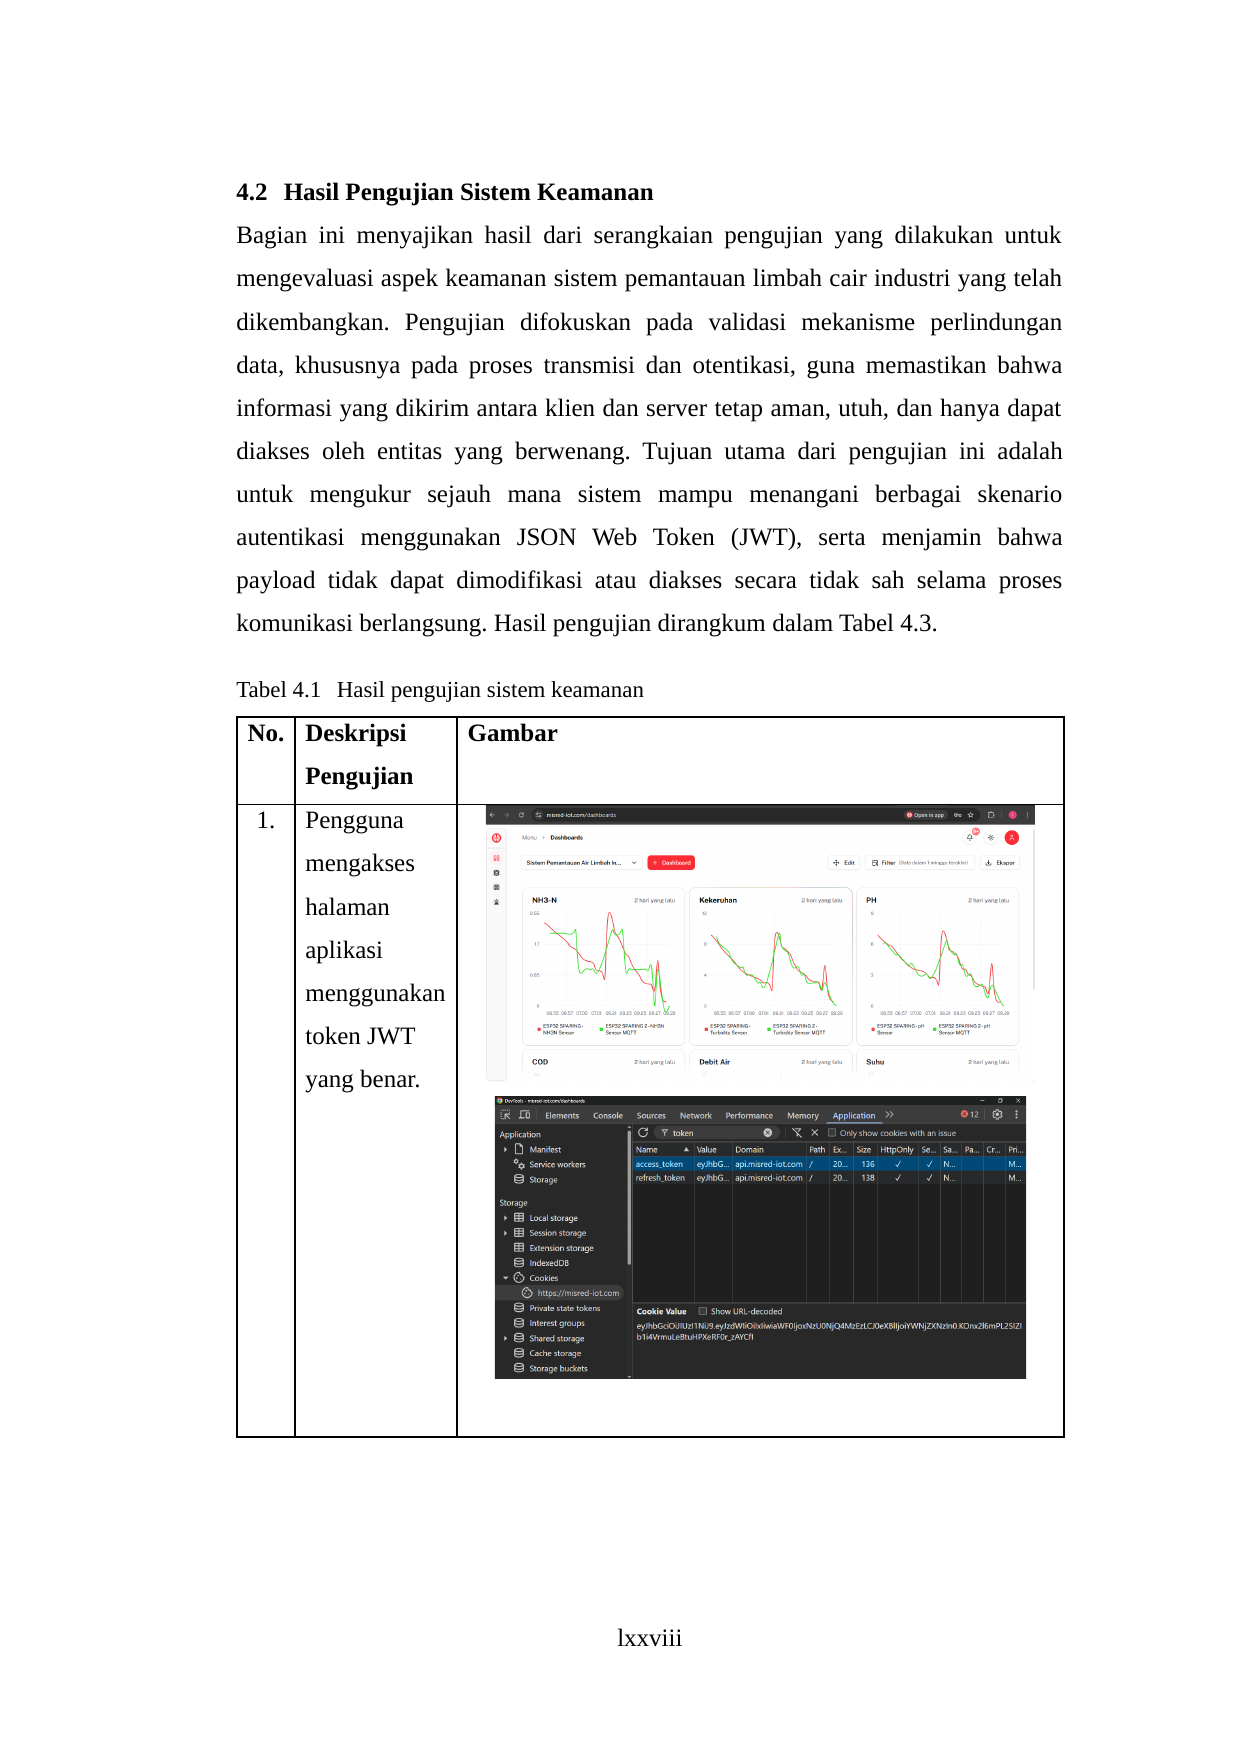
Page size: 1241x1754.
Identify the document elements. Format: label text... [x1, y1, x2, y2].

table_cell Pengguna mengakses halaman aplikasi menggunakan token JWT yang benar. [296, 805, 456, 1436]
table_cell 1. [238, 805, 294, 1436]
table_header No. [238, 718, 294, 804]
table_header Gambar [458, 718, 1063, 804]
text Hasil pengujian sistem keamanan [236, 677, 1063, 703]
picture [494, 1096, 1027, 1379]
text Hasil Pengujian Sistem Keamanan [236, 177, 1063, 206]
table_header Deskripsi Pengujian [296, 718, 456, 804]
picture [485, 805, 1035, 1083]
text Bagian ini menyajikan hasil dari serangkaian pengujian yang dilakukan untuk mengevaluasi aspek keamanan sistem pemantauan limbah cair industri yang telah dikembangkan. Pengujian difokuskan pada validasi mekanisme perlindungan data, khususnya pada proses transmisi dan otentikasi, guna memastikan bahwa informasi yang dikirim antara klien dan server tetap aman, utuh, dan hanya dapat diakses oleh entitas yang berwenang. Tujuan utama dari pengujian ini adalah untuk mengukur sejauh mana sistem mampu menangani berbagai skenario autentikasi menggunakan JSON Web Token (JWT), serta menjamin bahwa payload tidak dapat dimodifikasi atau diakses secara tidak sah selama proses komunikasi berlangsung. Hasil pengujian dirangkum dalam Tabel 4.3. [236, 220, 1063, 637]
table_cell [458, 805, 1063, 1436]
